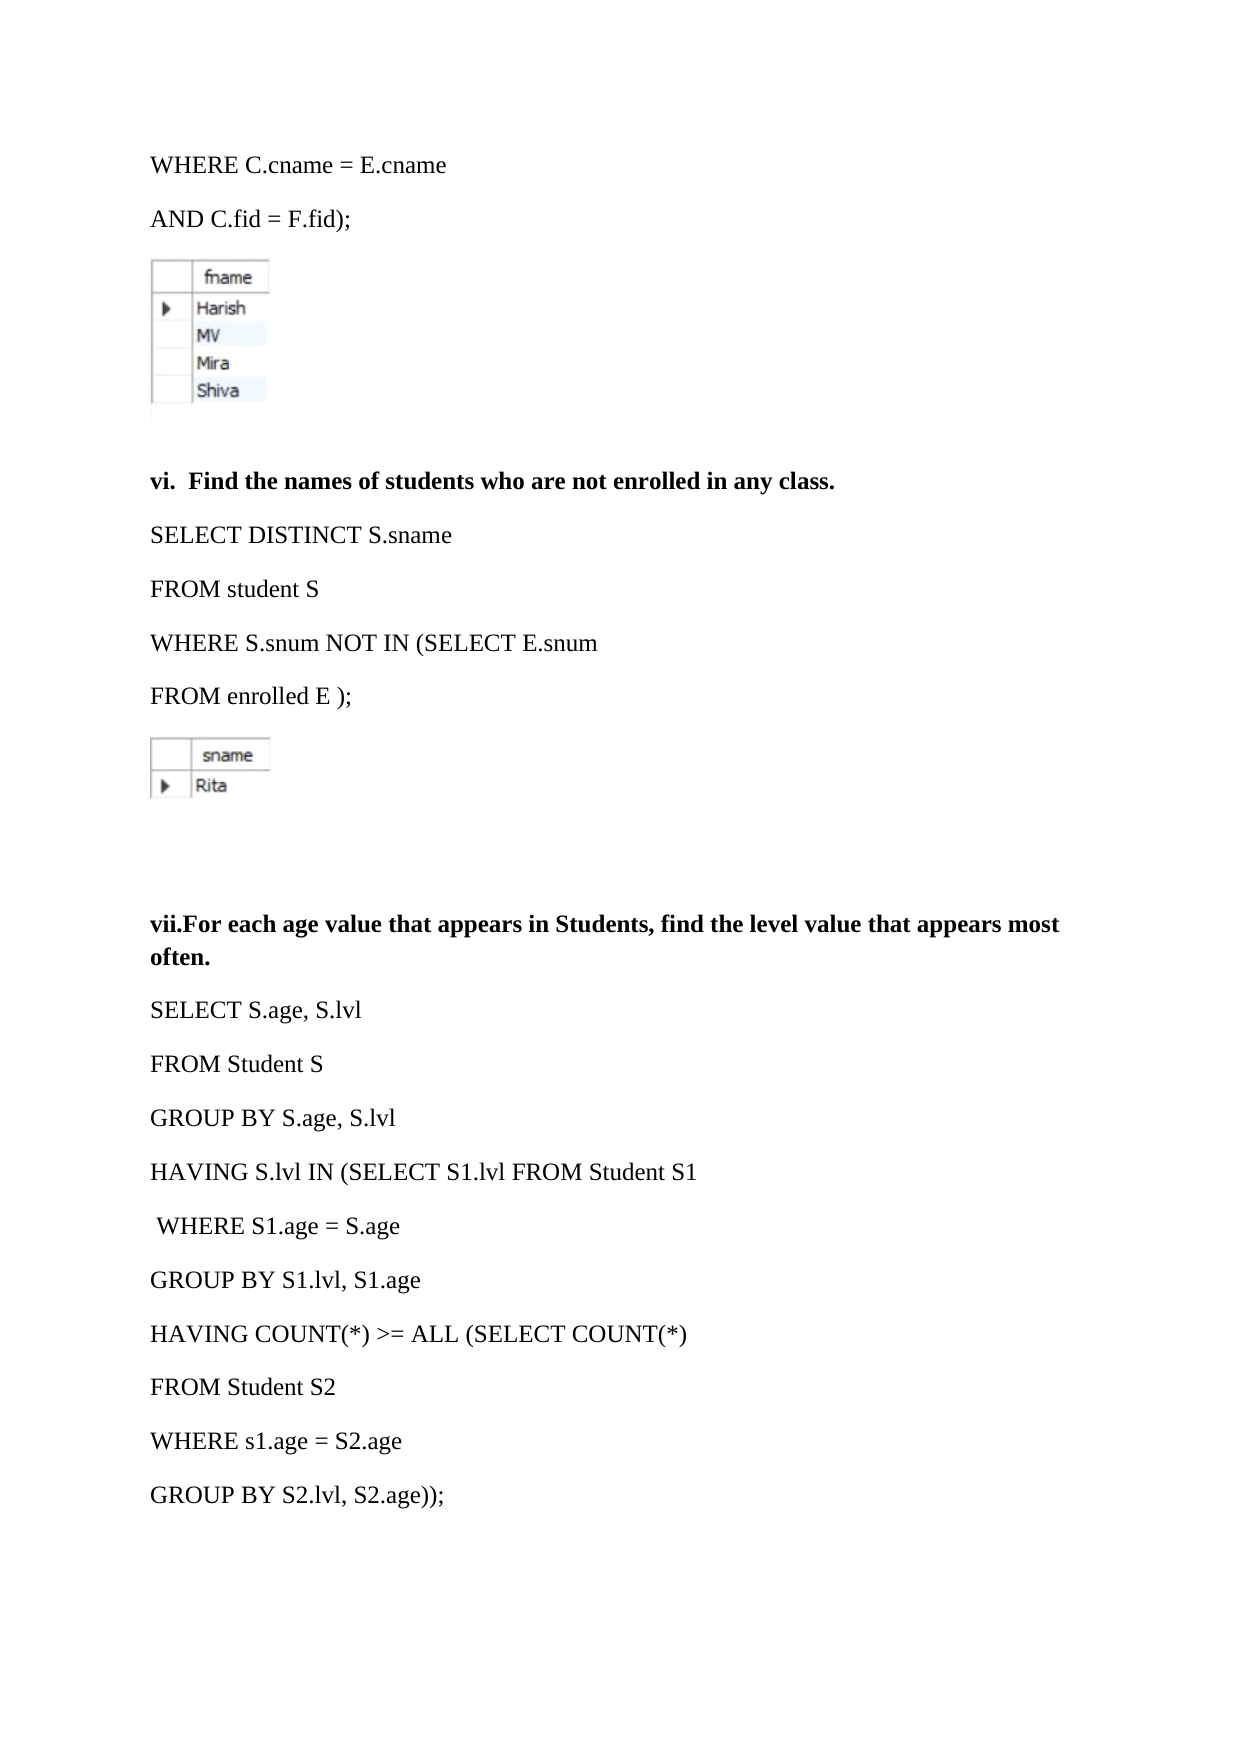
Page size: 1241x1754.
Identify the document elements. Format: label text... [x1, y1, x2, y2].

text AND C.fid = F.fid); [150, 204, 1090, 233]
text vi. Find the names of students who are not enrolled in any class. [150, 466, 1090, 495]
text HAVING COUNT(*) >= ALL (SELECT COUNT(*) [150, 1319, 1090, 1347]
text FROM student S [150, 574, 1090, 602]
text FROM Student S2 [150, 1372, 1090, 1401]
text WHERE S.snum NOT IN (SELECT E.snum [150, 628, 1090, 656]
picture [150, 257, 273, 425]
text WHERE S1.age = S.age [150, 1211, 1090, 1240]
text WHERE s1.age = S2.age [150, 1426, 1090, 1455]
text GROUP BY S1.lvl, S1.age [150, 1265, 1090, 1293]
picture [150, 735, 275, 814]
text SELECT S.age, S.lvl [150, 996, 1090, 1024]
text SELECT DISTINCT S.sname [150, 520, 1090, 549]
text WHERE C.cname = E.cname [150, 150, 1090, 179]
text HAVING S.lvl IN (SELECT S1.lvl FROM Student S1 [150, 1157, 1090, 1186]
text GROUP BY S2.lvl, S2.age)); [150, 1480, 1090, 1509]
text GROUP BY S.age, S.lvl [150, 1103, 1090, 1132]
text FROM enrolled E ); [150, 681, 1090, 710]
text FROM Student S [150, 1049, 1090, 1078]
text vii.For each age value that appears in Students, find the level value that appears most often. [150, 909, 1090, 970]
